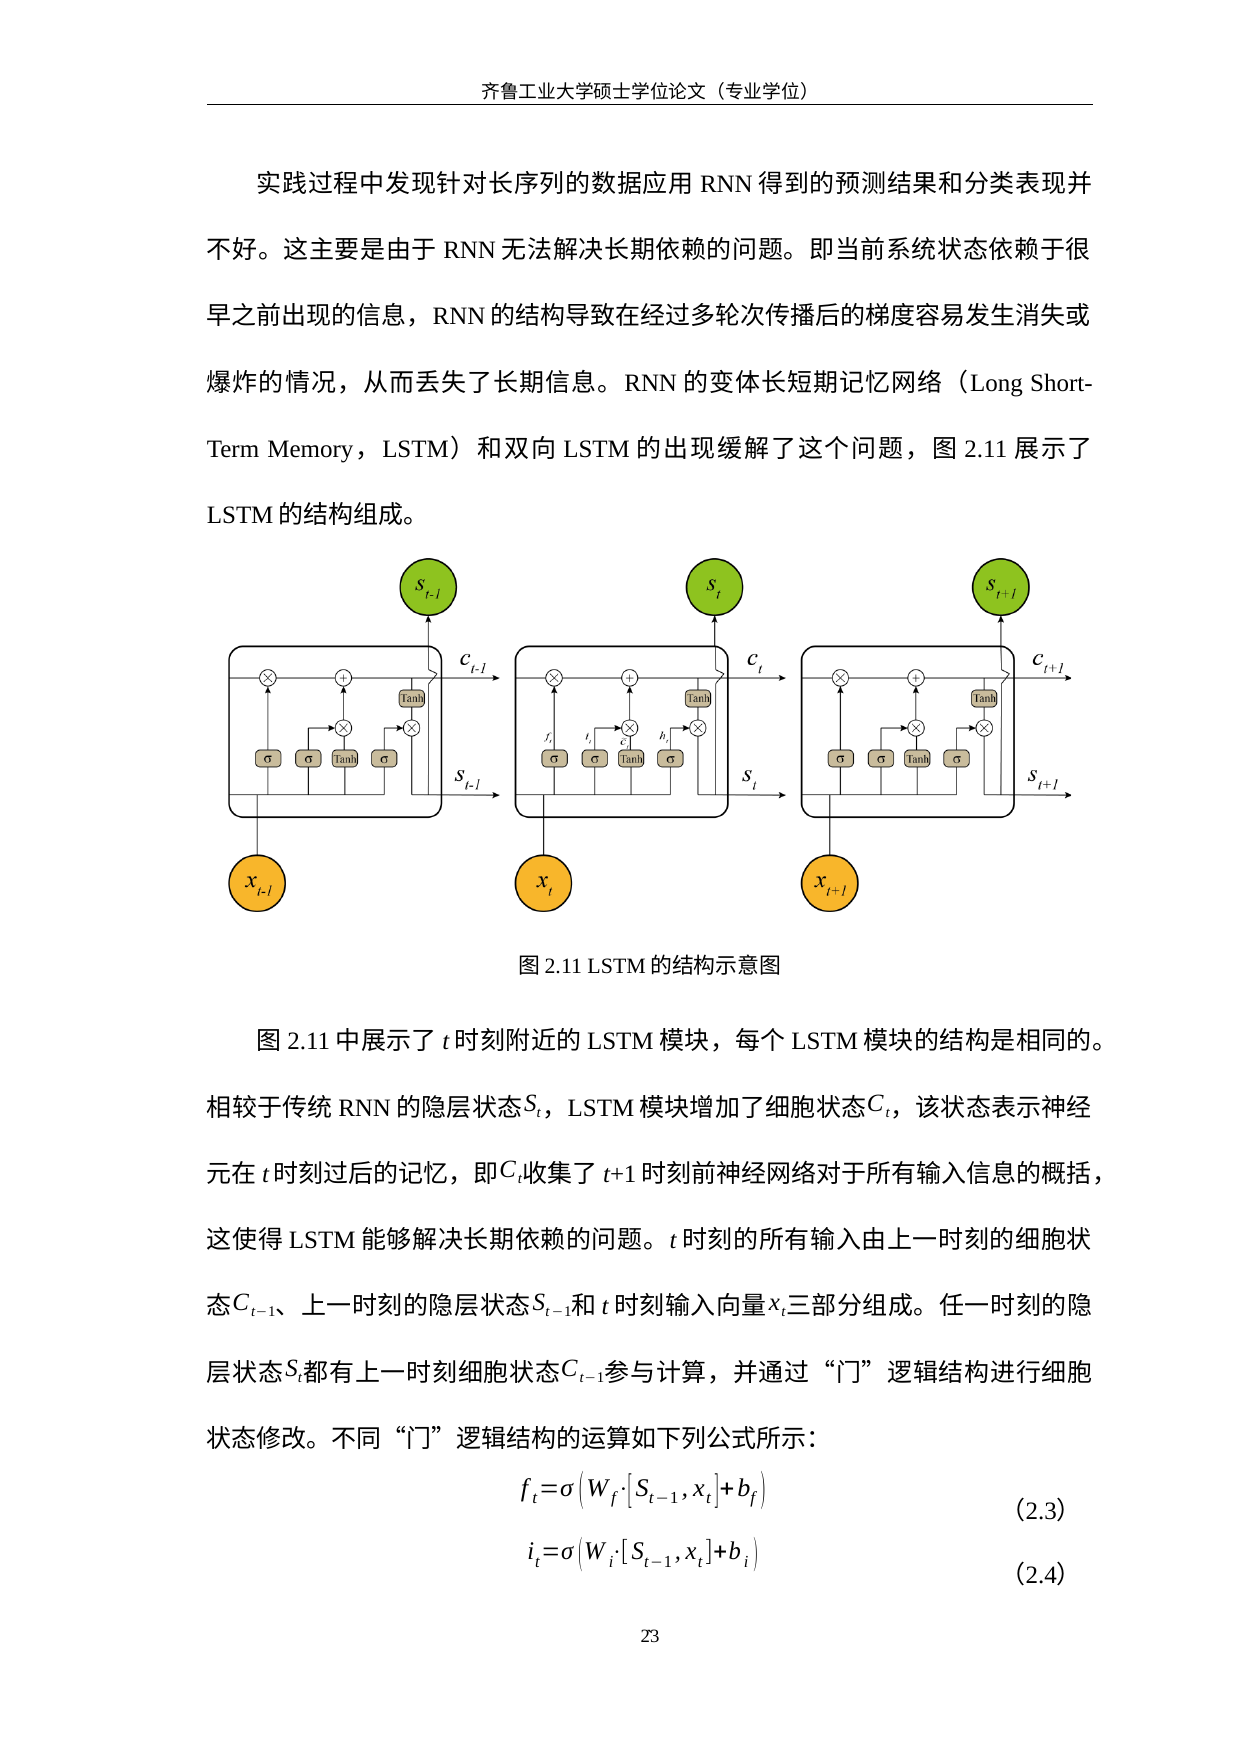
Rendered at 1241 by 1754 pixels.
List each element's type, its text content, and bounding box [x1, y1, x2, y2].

text （2.3） [207, 1469, 1093, 1536]
text （2.4） [207, 1536, 1093, 1602]
text 图2.11 LSTM的结构示意图 [207, 948, 1093, 981]
picture [228, 558, 1072, 912]
text 实践过程中发现针对长序列的数据应用RNN得到的预测结果和分类表现并不好。这主要是由于RNN无法解决长期依赖的问题。即当前系统状态依赖于很早之前出现的信息，RNN的结构导致在经过多轮次传播后的梯度容易发生消失或爆炸的情况，从而丢失了长期信息。RNN的变体长短期记忆网络（Long Short-Term Memory，LSTM）和双向LSTM的出现缓解了这个问题，图2.11展示了LSTM的结构组成。 [207, 148, 1093, 546]
text 图2.11中展示了t时刻附近的LSTM模块，每个LSTM模块的结构是相同的。相较于传统RNN的隐层状态，LSTM模块增加了细胞状态，该状态表示神经元在t时刻过后的记忆，即收集了t+1时刻前神经网络对于所有输入信息的概括，这使得LSTM能够解决长期依赖的问题。t时刻的所有输入由上一时刻的细胞状态、上一时刻的隐层状态和t时刻输入向量三部分组成。任一时刻的隐层状态都有上一时刻细胞状态参与计算，并通过“门”逻辑结构进行细胞状态修改。不同“门”逻辑结构的运算如下列公式所示： [207, 1006, 1093, 1469]
